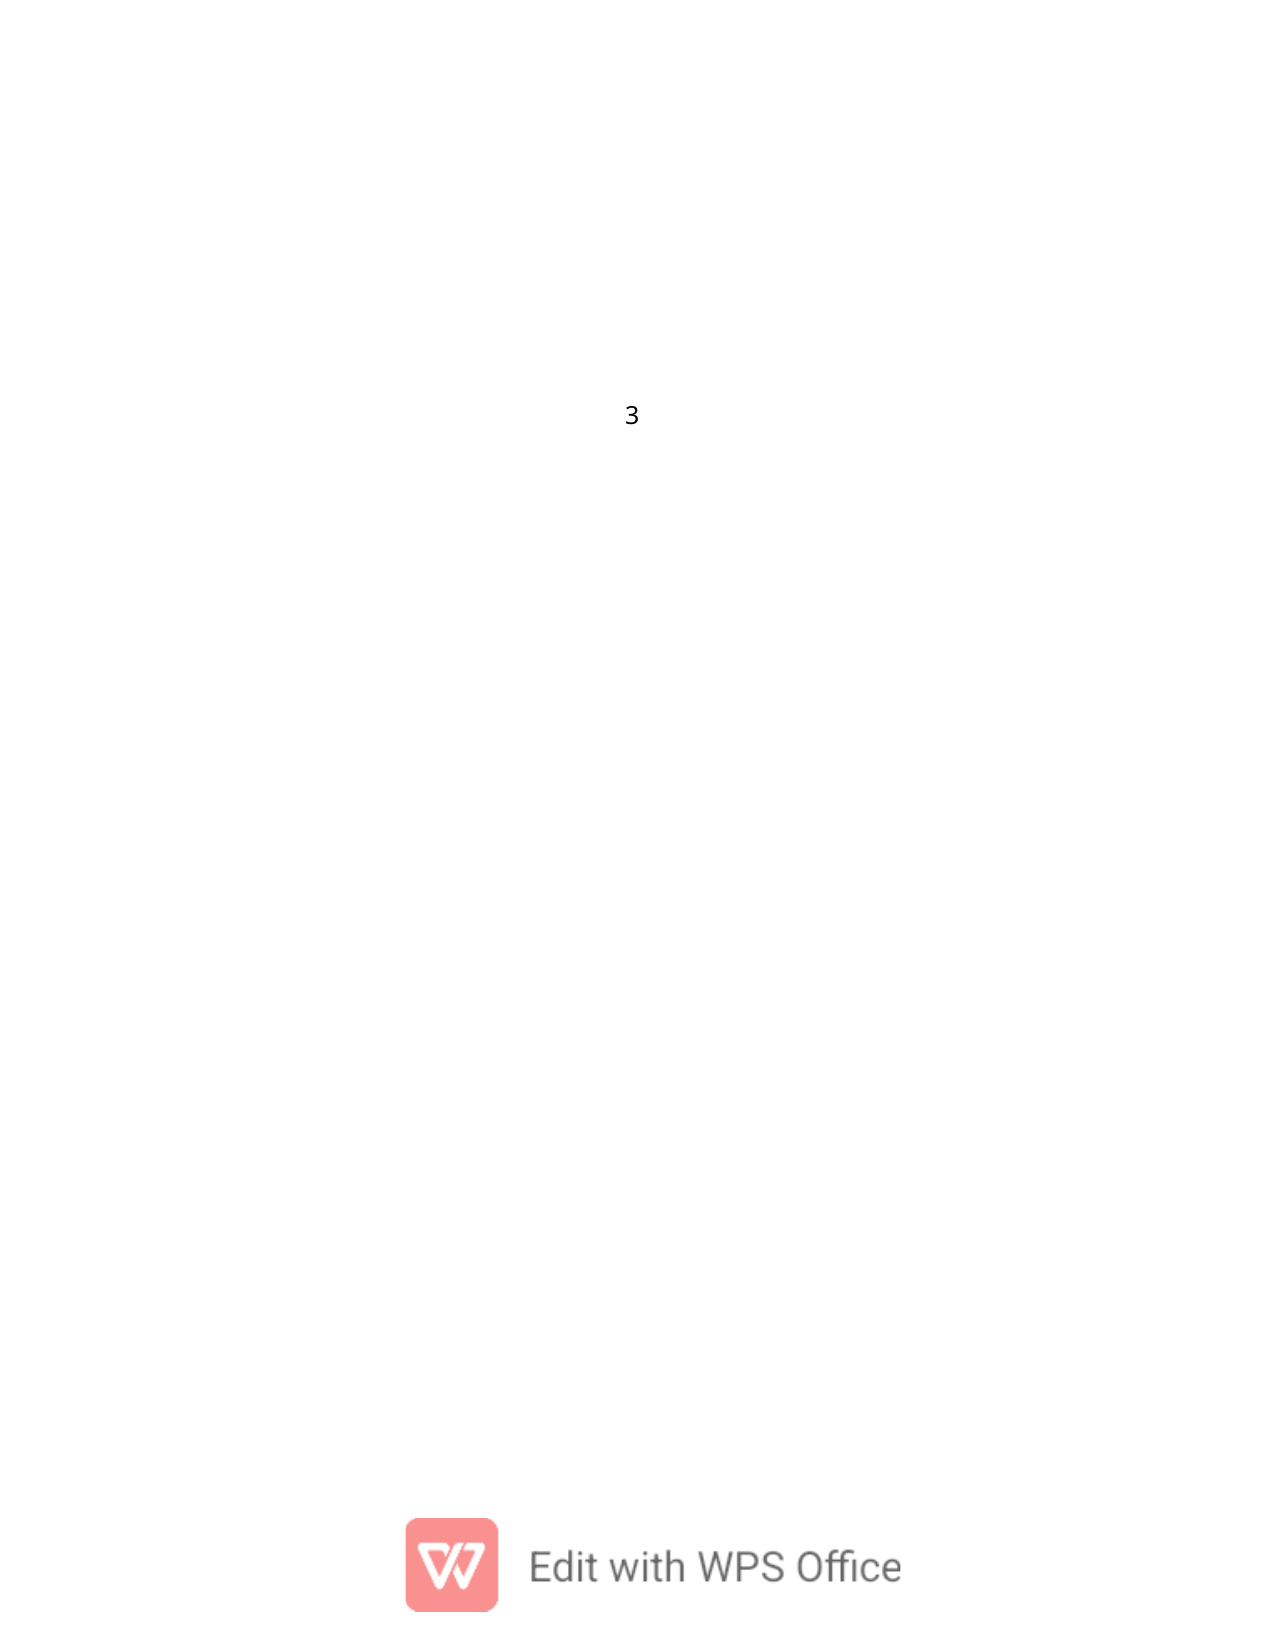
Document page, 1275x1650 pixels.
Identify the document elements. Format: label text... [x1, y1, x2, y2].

text 3 [112, 398, 1153, 432]
picture [405, 1518, 901, 1612]
